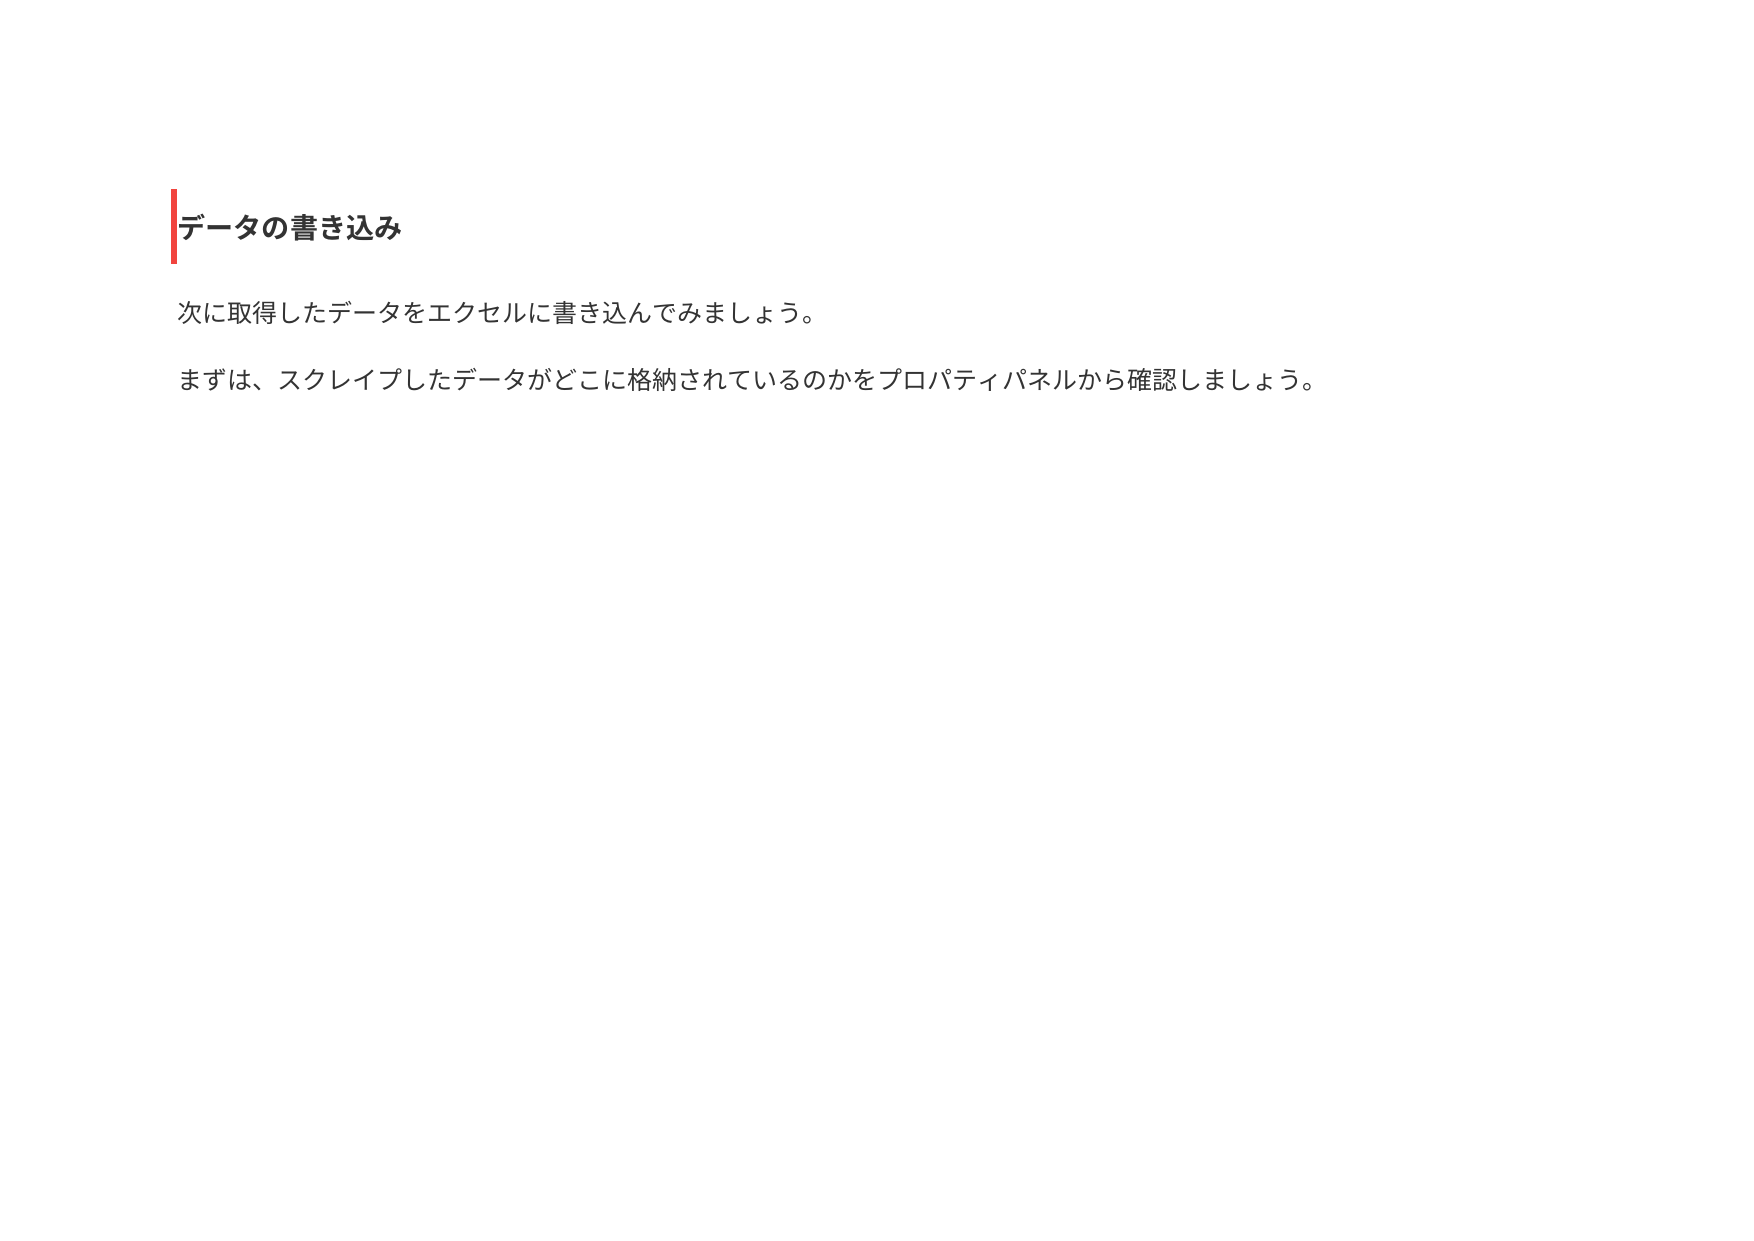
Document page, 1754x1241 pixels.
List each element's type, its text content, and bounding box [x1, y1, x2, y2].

text まずは、スクレイプしたデータがどこに格納されているのかをプロパティパネルから確認しましょう。 [177, 360, 1547, 397]
text 次に取得したデータをエクセルに書き込んでみましょう。 [177, 293, 1547, 331]
text データの書き込み [177, 189, 1547, 264]
